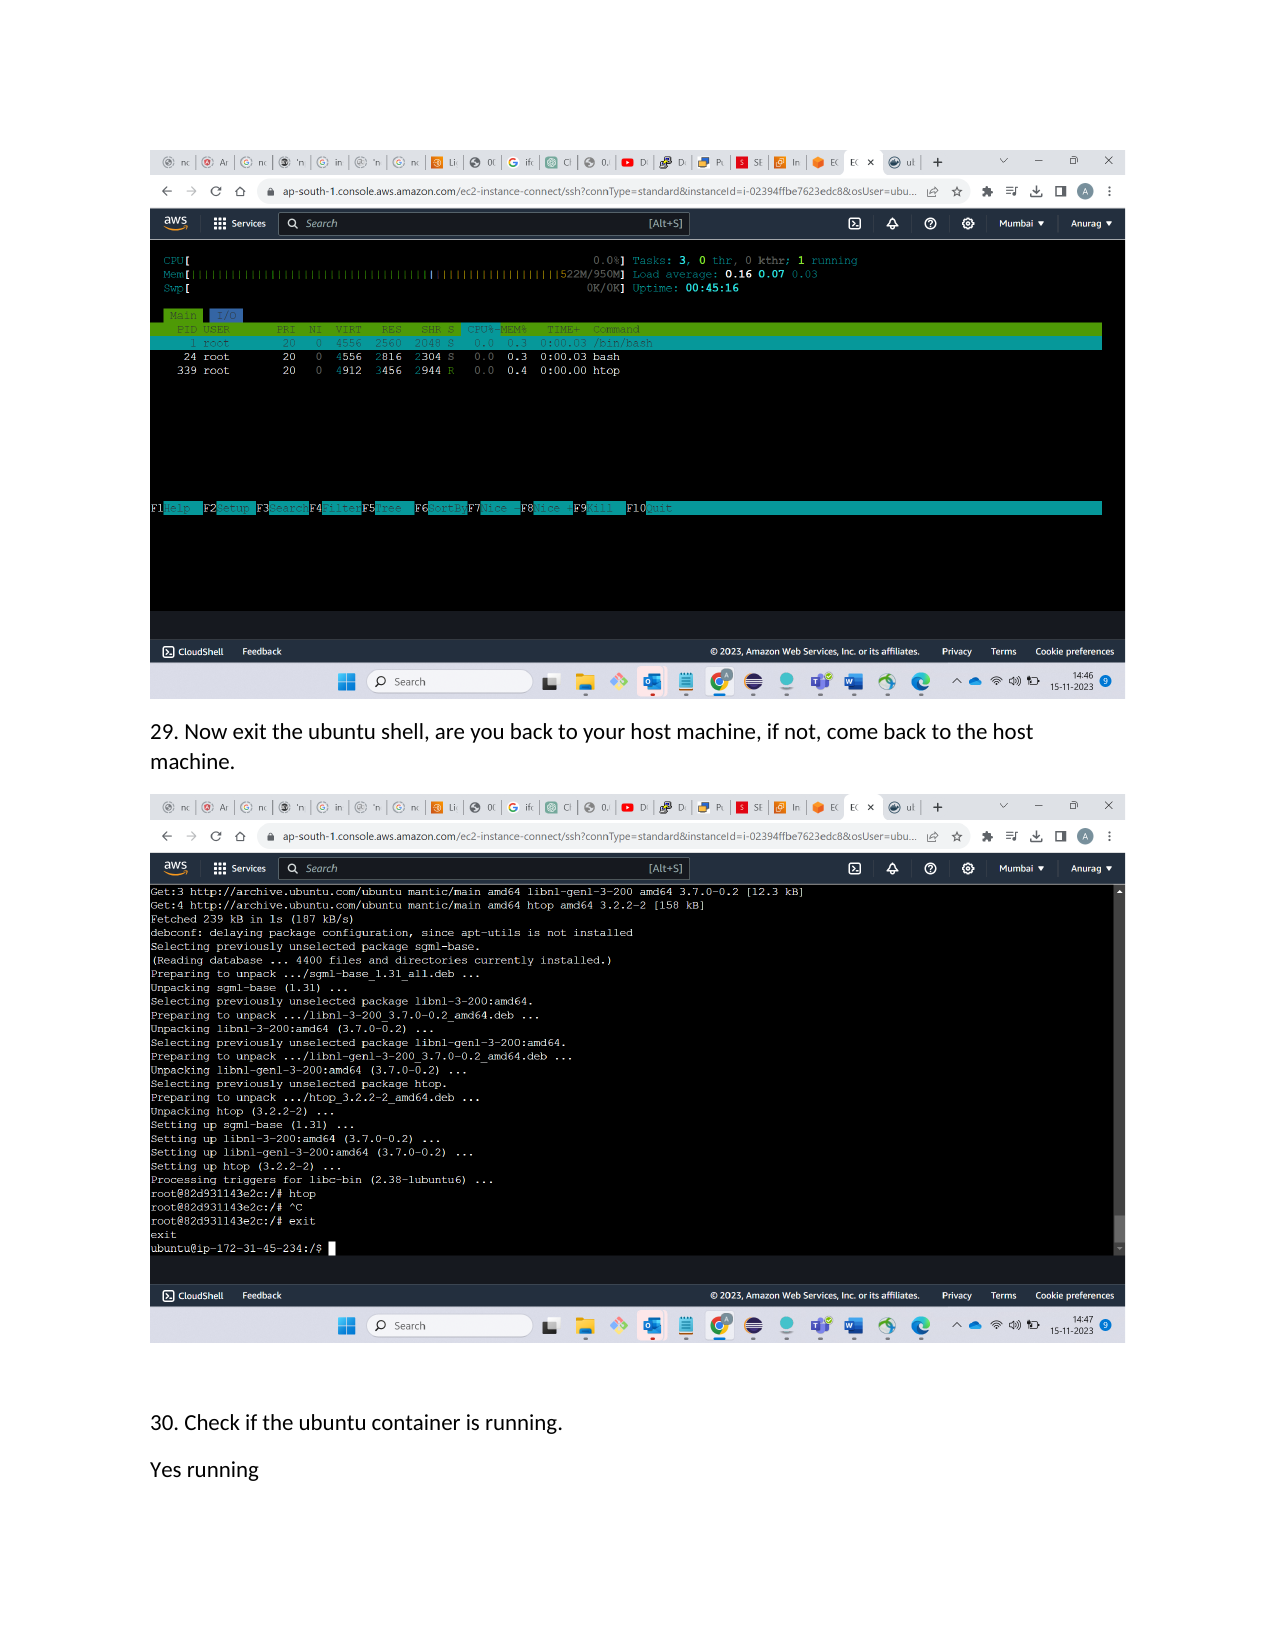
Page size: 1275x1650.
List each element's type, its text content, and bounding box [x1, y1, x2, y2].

text 30. Check if the ubuntu container is running. [150, 1408, 1125, 1437]
picture [150, 150, 1125, 699]
text Yes running [150, 1455, 1125, 1483]
picture [150, 794, 1125, 1343]
text 29. Now exit the ubuntu shell, are you back to your host machine, if not, come back to the host machine. [150, 717, 1125, 776]
